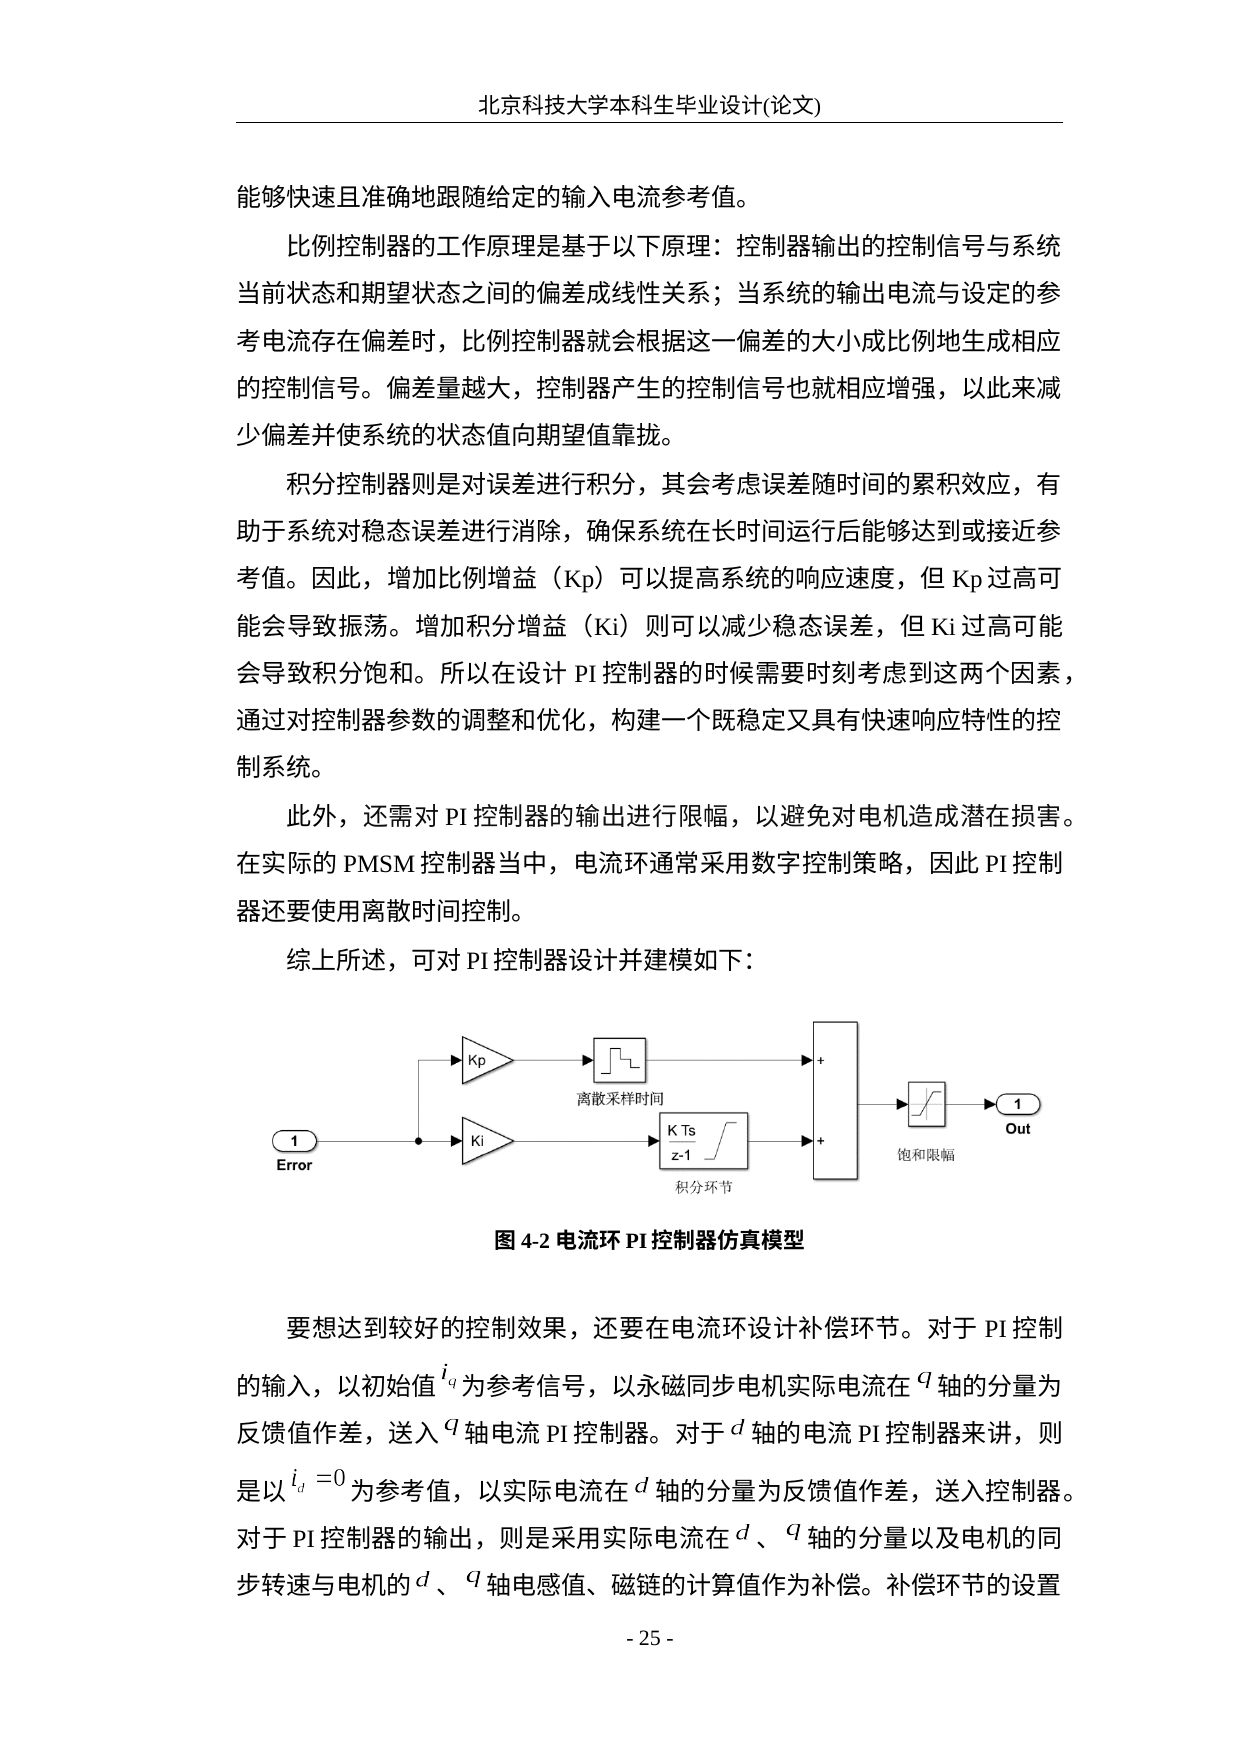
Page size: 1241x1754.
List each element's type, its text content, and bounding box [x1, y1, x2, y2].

text 此外，还需对PI控制器的输出进行限幅，以避免对电机造成潜在损害。在实际的PMSM控制器当中，电流环通常采用数字控制策略，因此PI控制器还要使用离散时间控制。 [236, 797, 1063, 927]
text 积分控制器则是对误差进行积分，其会考虑误差随时间的累积效应，有助于系统对稳态误差进行消除，确保系统在长时间运行后能够达到或接近参考值。因此，增加比例增益（Kp）可以提高系统的响应速度，但Kp过高可能会导致振荡。增加积分增益（Ki）则可以减少稳态误差，但Ki过高可能会导致积分饱和。所以在设计PI控制器的时候需要时刻考虑到这两个因素，通过对控制器参数的调整和优化，构建一个既稳定又具有快速响应特性的控制系统。 [236, 465, 1063, 783]
text 图4-2 电流环PI控制器仿真模型 [236, 1223, 1063, 1255]
text 电流环PI控制器是电机控制中的一个内环，其目的是确保电机的电流能够快速且准确地跟随给定的输入电流参考值。 [236, 177, 1063, 213]
text 综上所述，可对PI控制器设计并建模如下： [236, 941, 1063, 977]
text 比例控制器的工作原理是基于以下原理：控制器输出的控制信号与系统当前状态和期望状态之间的偏差成线性关系；当系统的输出电流与设定的参考电流存在偏差时，比例控制器就会根据这一偏差的大小成比例地生成相应的控制信号。偏差量越大，控制器产生的控制信号也就相应增强，以此来减少偏差并使系统的状态值向期望值靠拢。 [236, 227, 1063, 451]
